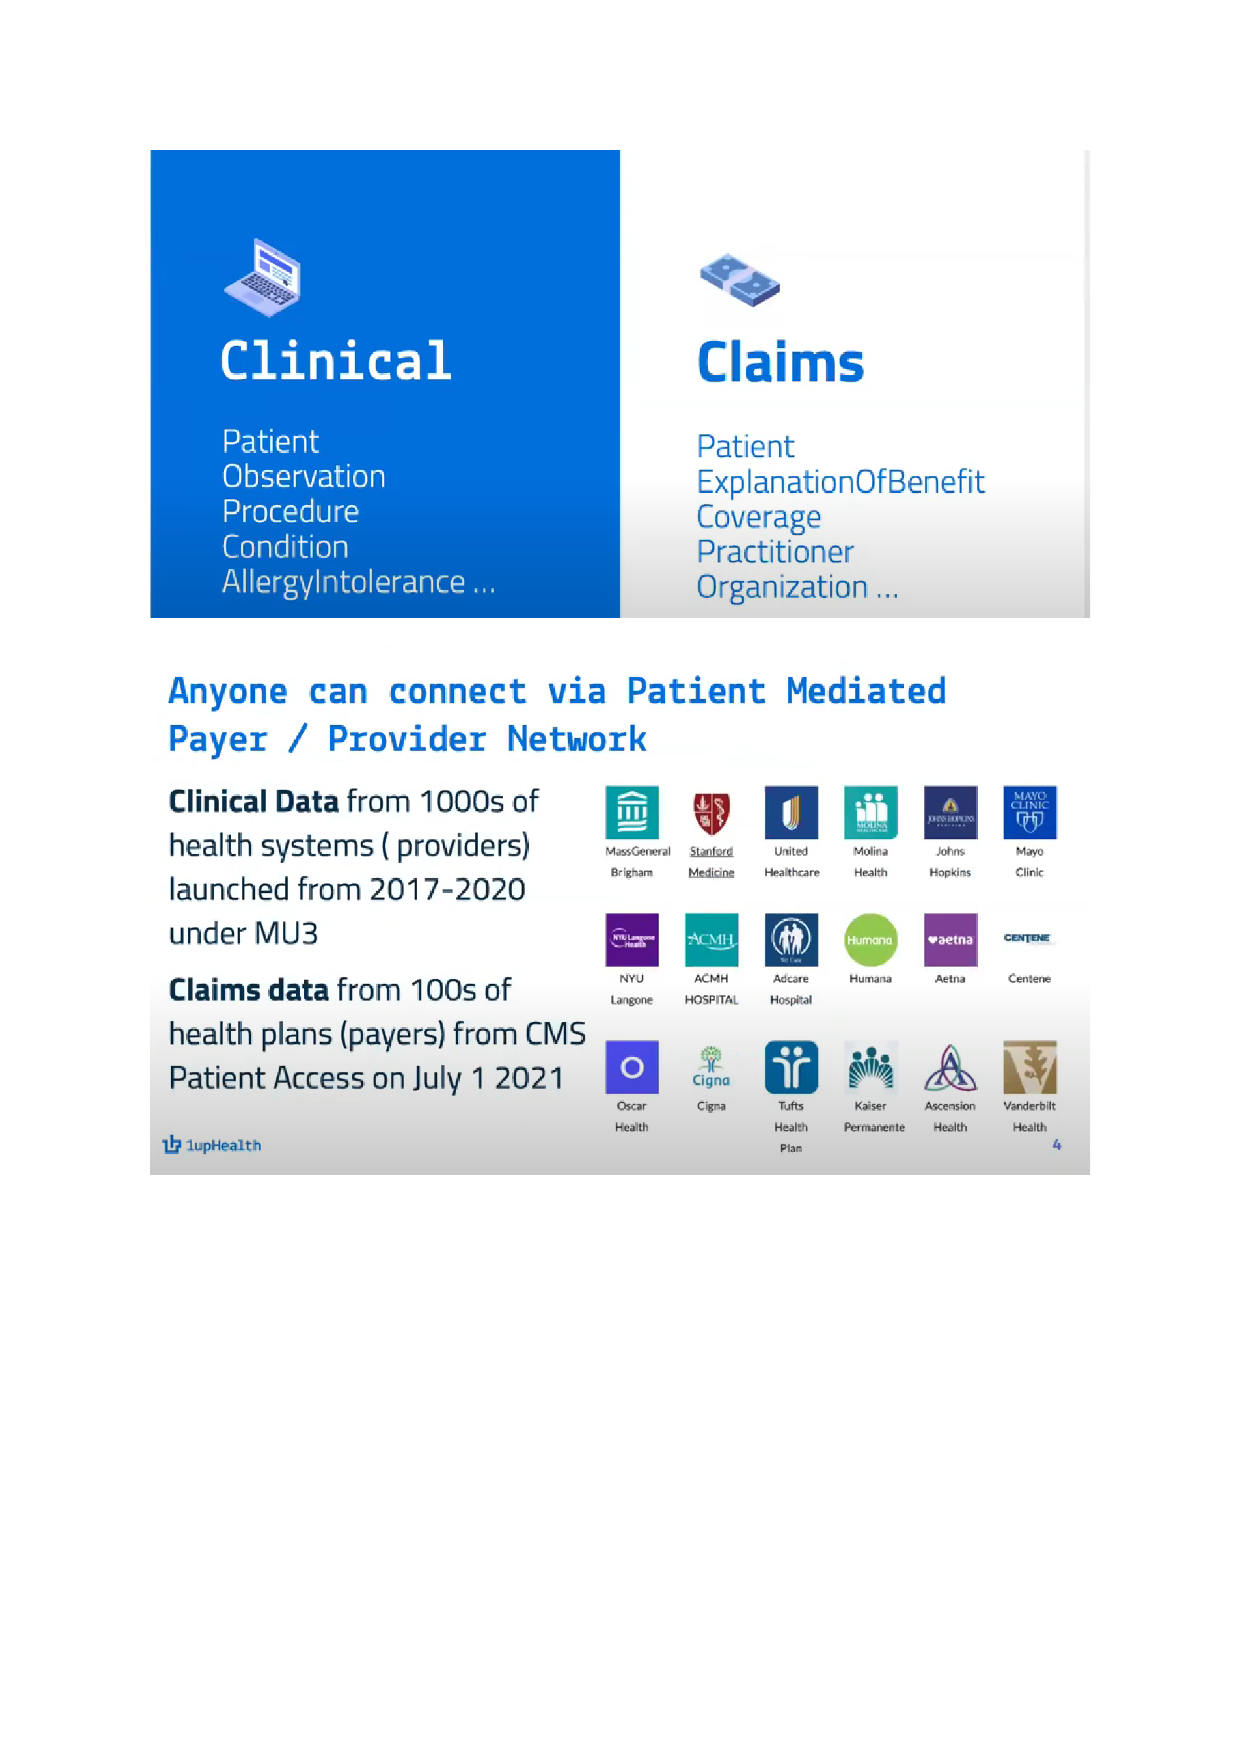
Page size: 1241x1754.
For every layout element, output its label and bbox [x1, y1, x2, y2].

picture [150, 645, 1091, 1175]
picture [150, 150, 1091, 618]
